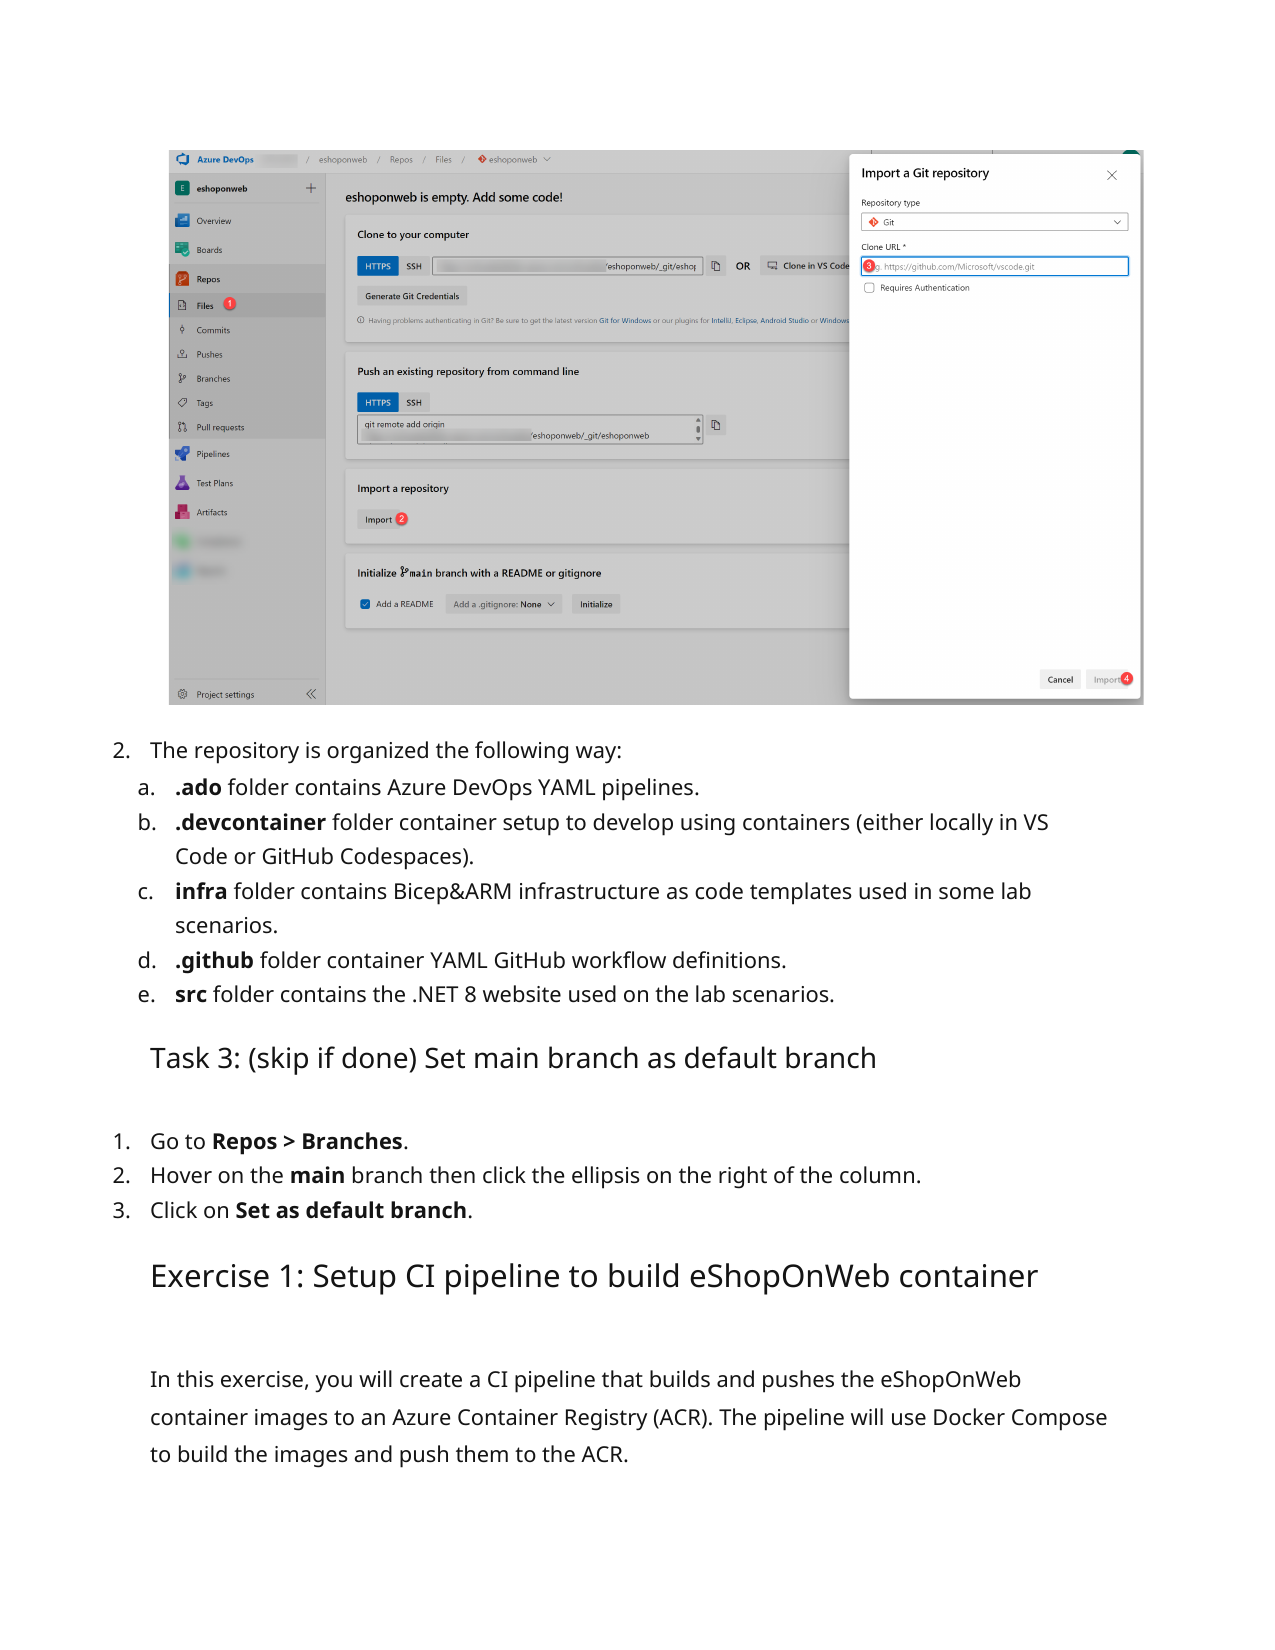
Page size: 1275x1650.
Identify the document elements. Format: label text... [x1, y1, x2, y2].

list src folder contains the .NET 8 website used on the lab scenarios. [137, 979, 1100, 1009]
list .devcontainer folder container setup to develop using containers (either locally in VS Code or GitHub Codespaces). [137, 807, 1100, 871]
subtitle Exercise 1: Setup CI pipeline to build eShopOnWeb container [150, 1254, 1125, 1297]
list .github folder container YAML GitHub workflow definitions. [137, 944, 1100, 974]
list infra folder contains Bicep&ARM infrastructure as code templates used in some lab scenarios. [137, 876, 1100, 940]
list Click on Set as default branch. [112, 1194, 1100, 1224]
text In this exercise, you will create a CI pipeline that builds and pushes the eShopOnWeb container images to an Azure Container Registry (ACR). The pipeline will use Docker Compose to build the images and push them to the ACR. [150, 1364, 1125, 1468]
subtitle Task 3: (skip if done) Set main branch as default branch [150, 1038, 1125, 1077]
list The repository is organized the following way: [112, 735, 1100, 765]
list .ado folder contains Azure DevOps YAML pipelines. [137, 772, 1100, 802]
list Hover on the main branch then click the ellipsis on the right of the column. [112, 1160, 1100, 1190]
list Go to Repos > Branches. [112, 1126, 1100, 1155]
